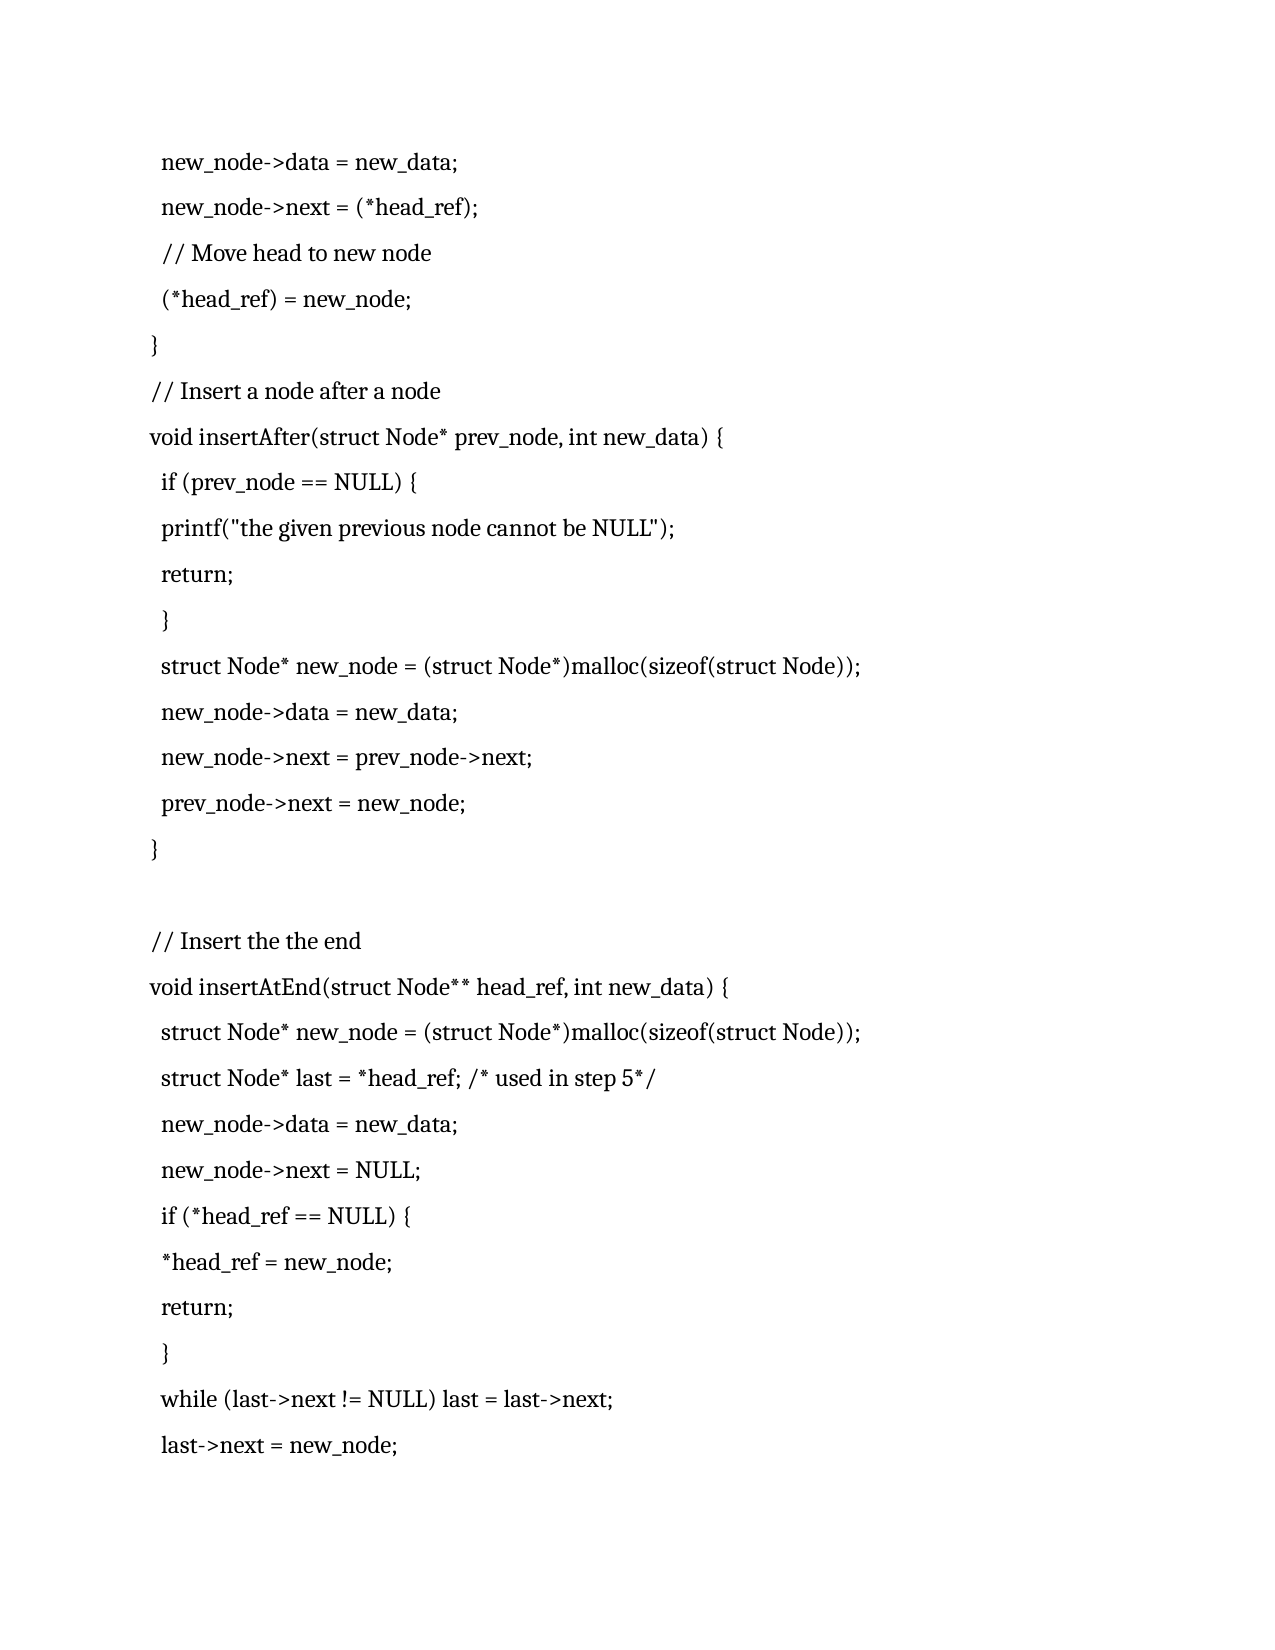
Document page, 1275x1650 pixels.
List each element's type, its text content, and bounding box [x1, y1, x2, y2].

text while (last->next != NULL) last = last->next; [150, 1387, 1125, 1412]
text } [150, 1342, 1125, 1367]
text // Move head to new node [150, 242, 1125, 267]
text struct Node* last = *head_ref; /* used in step 5*/ [150, 1067, 1125, 1092]
text last->next = new_node; [150, 1433, 1125, 1458]
text } [150, 608, 1125, 633]
text new_node->next = (*head_ref); [150, 196, 1125, 221]
text struct Node* new_node = (struct Node*)malloc(sizeof(struct Node)); [150, 1021, 1125, 1046]
text new_node->data = new_data; [150, 700, 1125, 725]
text void insertAtEnd(struct Node** head_ref, int new_data) { [150, 975, 1125, 1000]
text if (prev_node == NULL) { [150, 471, 1125, 496]
text } [150, 837, 1125, 862]
text if (*head_ref == NULL) { [150, 1204, 1125, 1229]
text new_node->next = NULL; [150, 1158, 1125, 1183]
text return; [150, 1296, 1125, 1321]
text prev_node->next = new_node; [150, 792, 1125, 817]
text new_node->next = prev_node->next; [150, 746, 1125, 771]
text return; [150, 562, 1125, 587]
text *head_ref = new_node; [150, 1250, 1125, 1275]
text new_node->data = new_data; [150, 150, 1125, 175]
text struct Node* new_node = (struct Node*)malloc(sizeof(struct Node)); [150, 654, 1125, 679]
text } [150, 333, 1125, 358]
text // Insert a node after a node [150, 379, 1125, 404]
text void insertAfter(struct Node* prev_node, int new_data) { [150, 425, 1125, 450]
text // Insert the the end [150, 929, 1125, 954]
text new_node->data = new_data; [150, 1112, 1125, 1137]
text printf("the given previous node cannot be NULL"); [150, 517, 1125, 542]
text (*head_ref) = new_node; [150, 287, 1125, 312]
